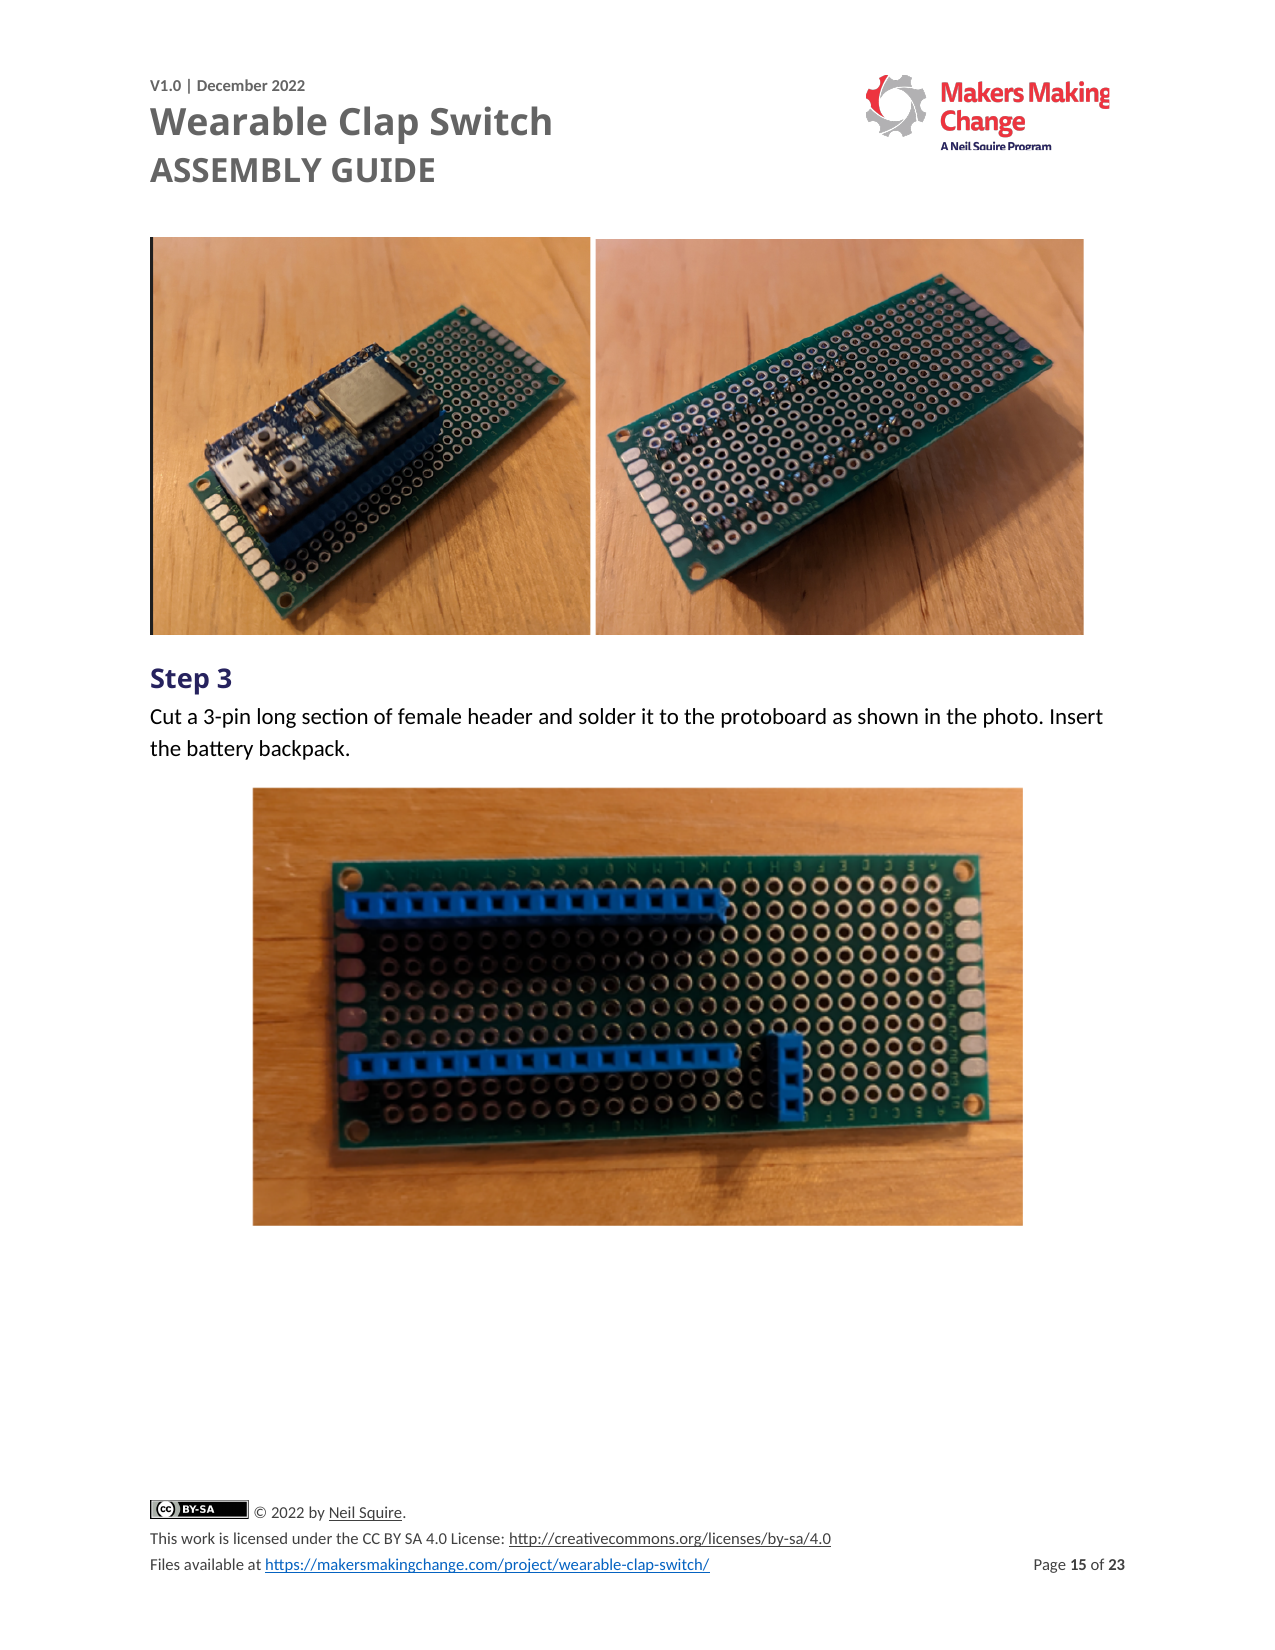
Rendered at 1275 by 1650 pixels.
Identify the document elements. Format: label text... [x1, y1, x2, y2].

picture [865, 75, 1110, 151]
picture [595, 239, 1084, 635]
picture [150, 1500, 249, 1519]
subtitle Step 3 [150, 659, 1125, 696]
picture [150, 237, 591, 635]
picture [254, 789, 1022, 1225]
text Cut a 3-pin long section of female header and solder it to the protoboard as shown in the photo. Insert the battery backpack. [150, 702, 1125, 762]
